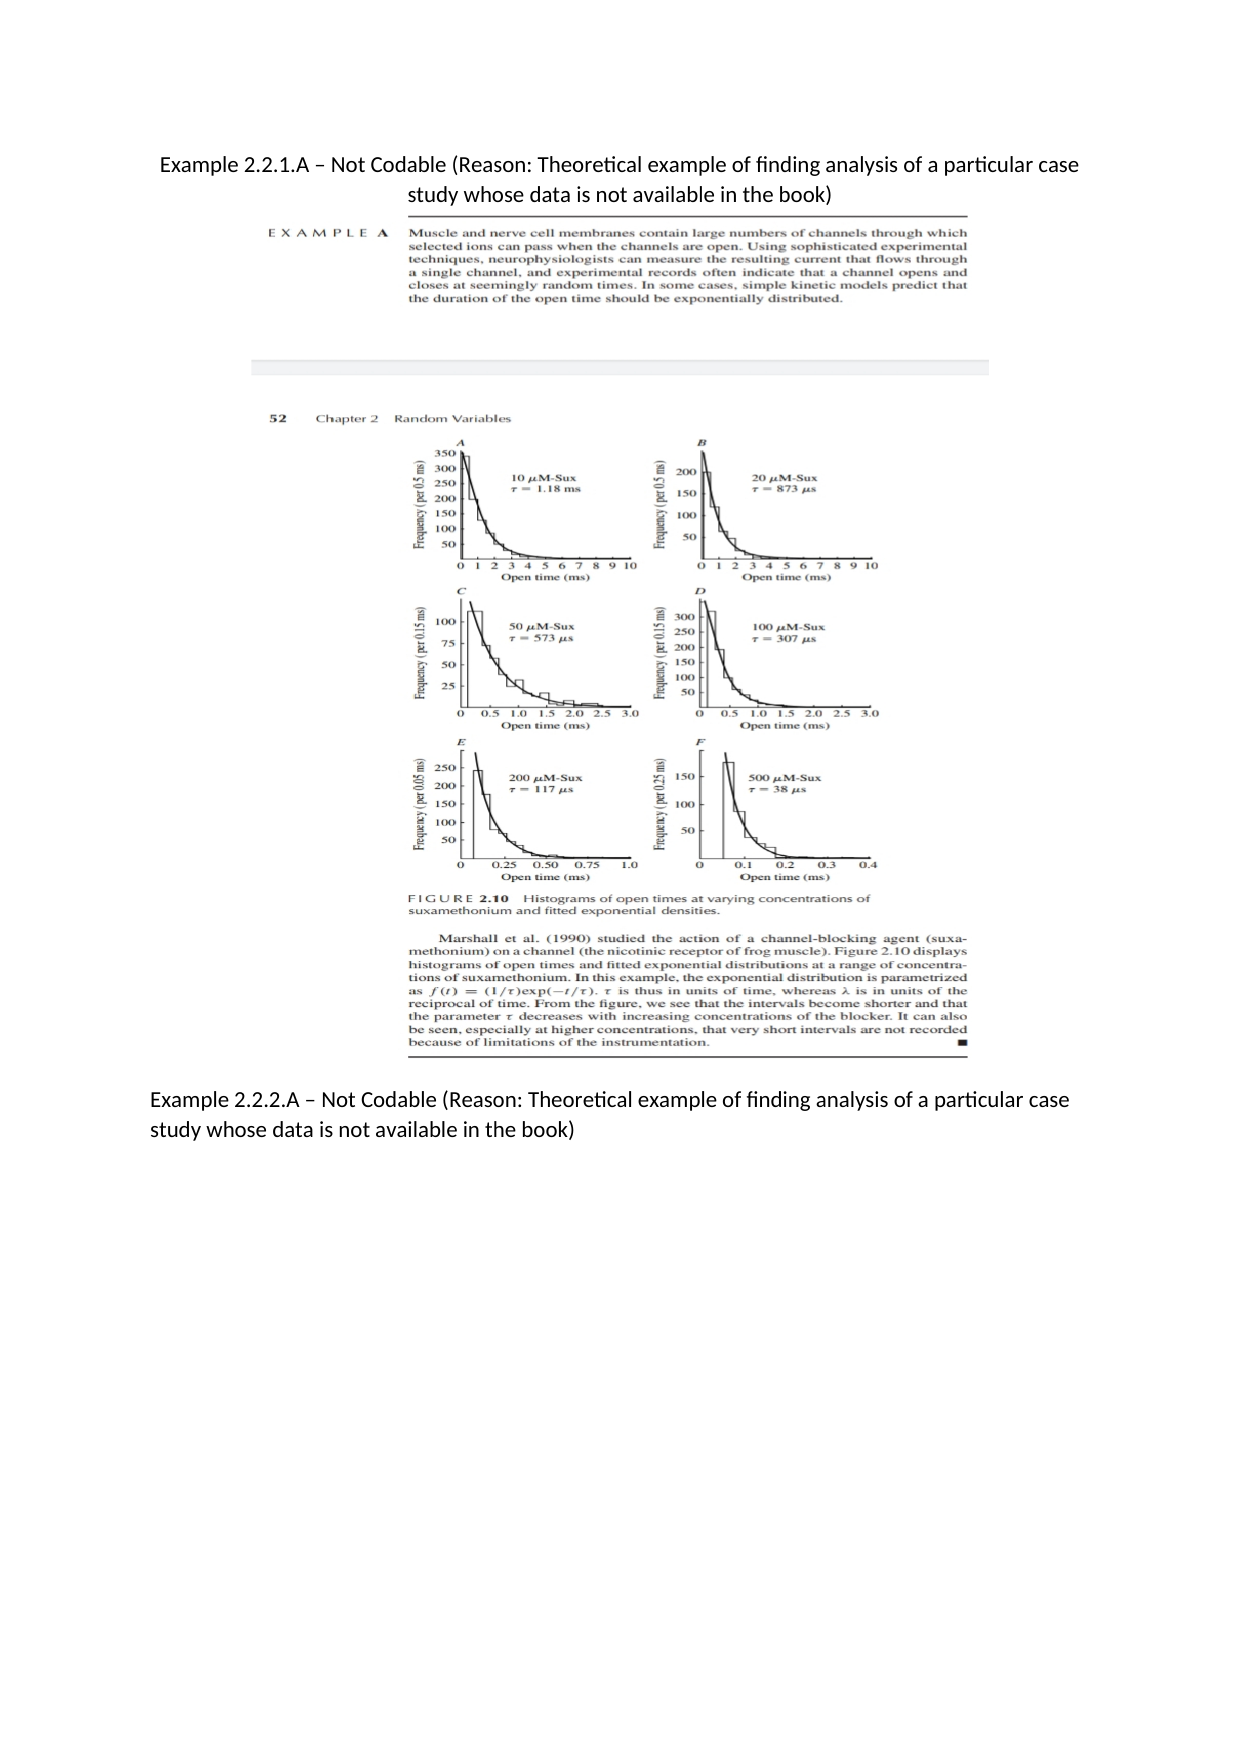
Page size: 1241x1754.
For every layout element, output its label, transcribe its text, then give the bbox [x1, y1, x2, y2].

picture [251, 210, 989, 1066]
text Example 2.2.2.A – Not Codable (Reason: Theoretical example of finding analysis of a particular case study whose data is not available in the book) [150, 1085, 1090, 1143]
